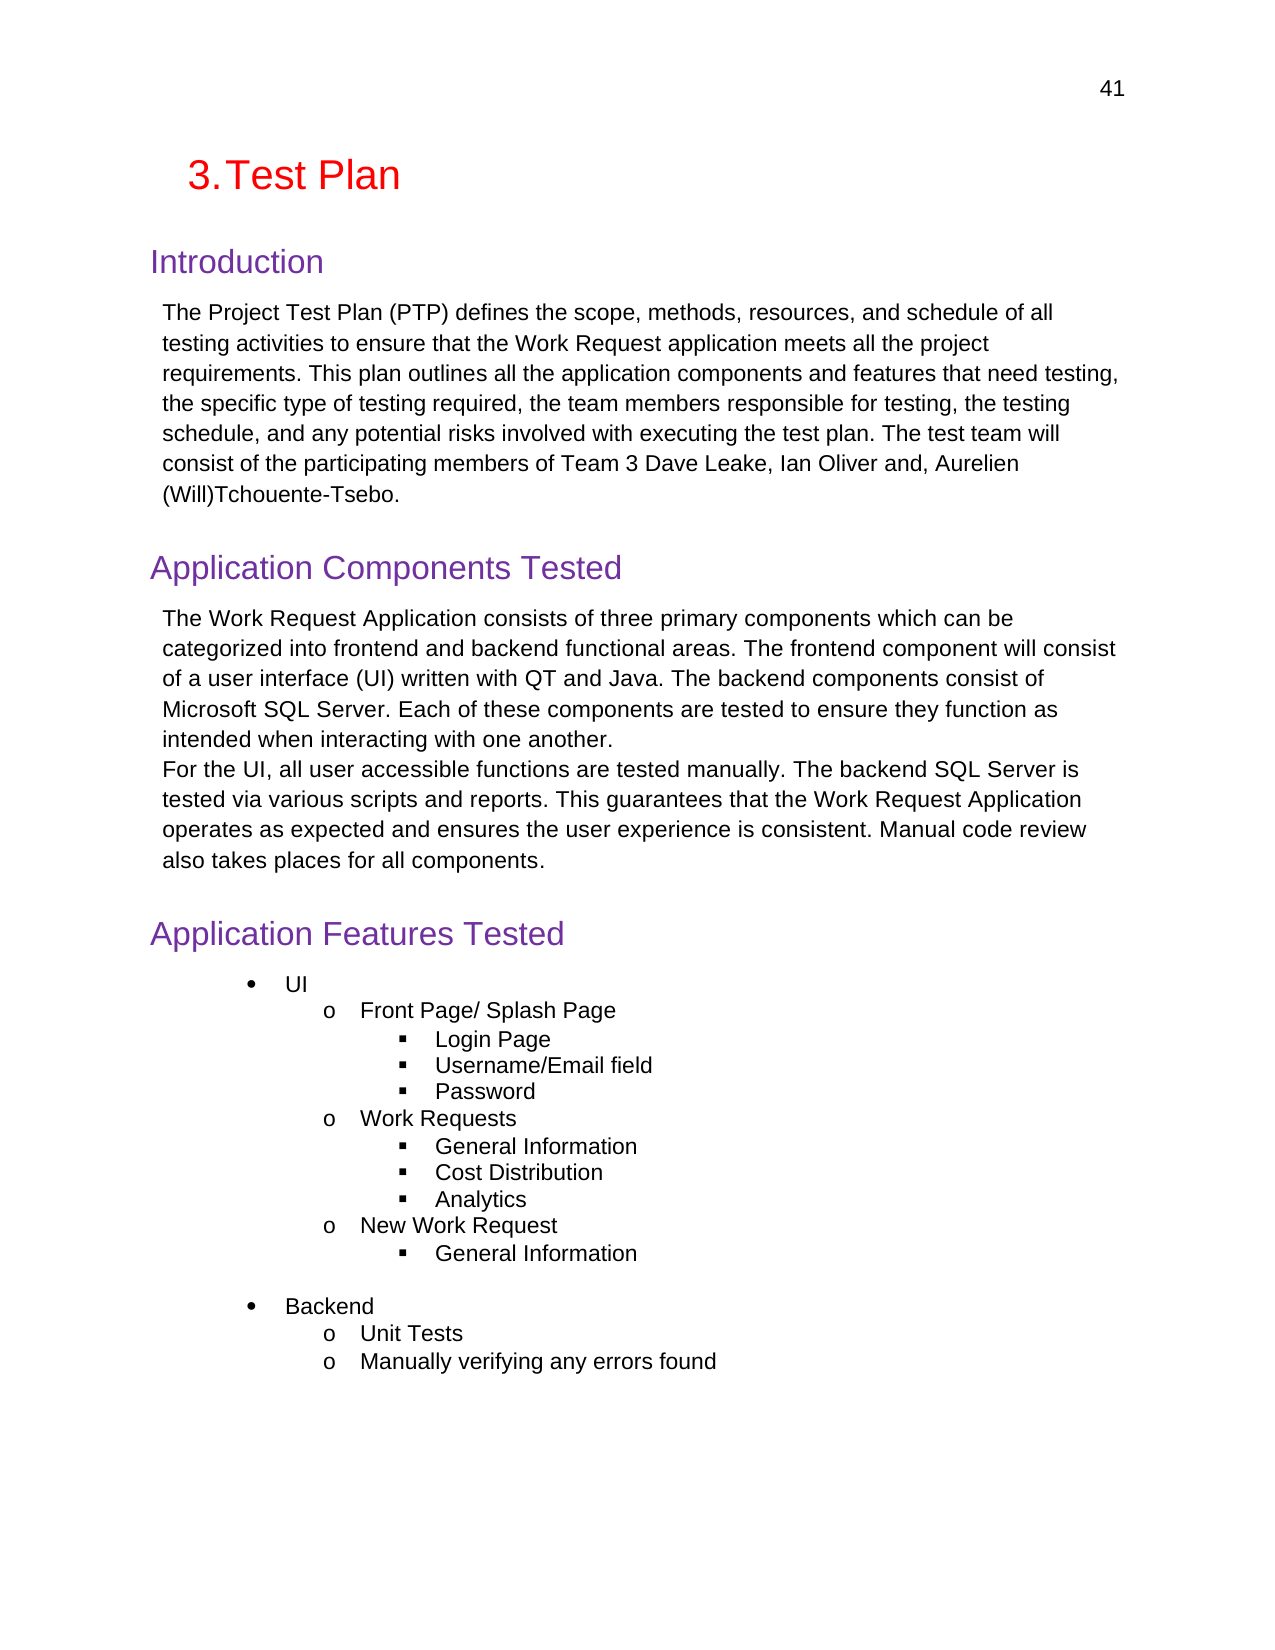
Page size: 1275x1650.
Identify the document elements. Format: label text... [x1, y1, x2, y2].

list UI [247, 971, 1125, 997]
subtitle Test Plan [187, 150, 1125, 198]
list General Information [397, 1133, 1125, 1159]
subtitle Introduction [150, 243, 1125, 281]
list Password [397, 1078, 1125, 1105]
text The Project Test Plan (PTP) defines the scope, methods, resources, and schedule of all testing activities to ensure that the Work Request application meets all the project requirements. This plan outlines all the application components and features that need testing, the specific type of testing required, the team members responsible for testing, the testing schedule, and any potential risks involved with executing the test plan. The test team will consist of the participating members of Team 3 Dave Leake, Ian Oliver and, Aurelien (Will)Tchouente-Tsebo. [162, 299, 1119, 507]
list Login Page [397, 1026, 1125, 1052]
list Work Requests [322, 1105, 1125, 1133]
list Front Page/ Splash Page [322, 997, 1125, 1026]
subtitle Application Components Tested [150, 548, 1125, 587]
subtitle Application Features Tested [150, 914, 1125, 953]
text For the UI, all user accessible functions are tested manually. The backend SQL Server is tested via various scripts and reports. This guarantees that the Work Request Application operates as expected and ensures the user experience is consistent. Manual code review also takes places for all components. [162, 756, 1119, 873]
list New Work Request [322, 1212, 1125, 1240]
list Analytics [397, 1186, 1125, 1212]
list General Information [397, 1240, 1125, 1267]
list Backend [247, 1293, 1125, 1319]
list Manually verifying any errors found [322, 1348, 1125, 1376]
list Cost Distribution [397, 1159, 1125, 1186]
list Unit Tests [322, 1319, 1125, 1348]
text The Work Request Application consists of three primary components which can be categorized into frontend and backend functional areas. The frontend component will consist of a user interface (UI) written with QT and Java. The backend components consist of Microsoft SQL Server. Each of these components are tested to ensure they function as intended when interacting with one another. [162, 605, 1119, 752]
list Username/Email field [397, 1052, 1125, 1078]
